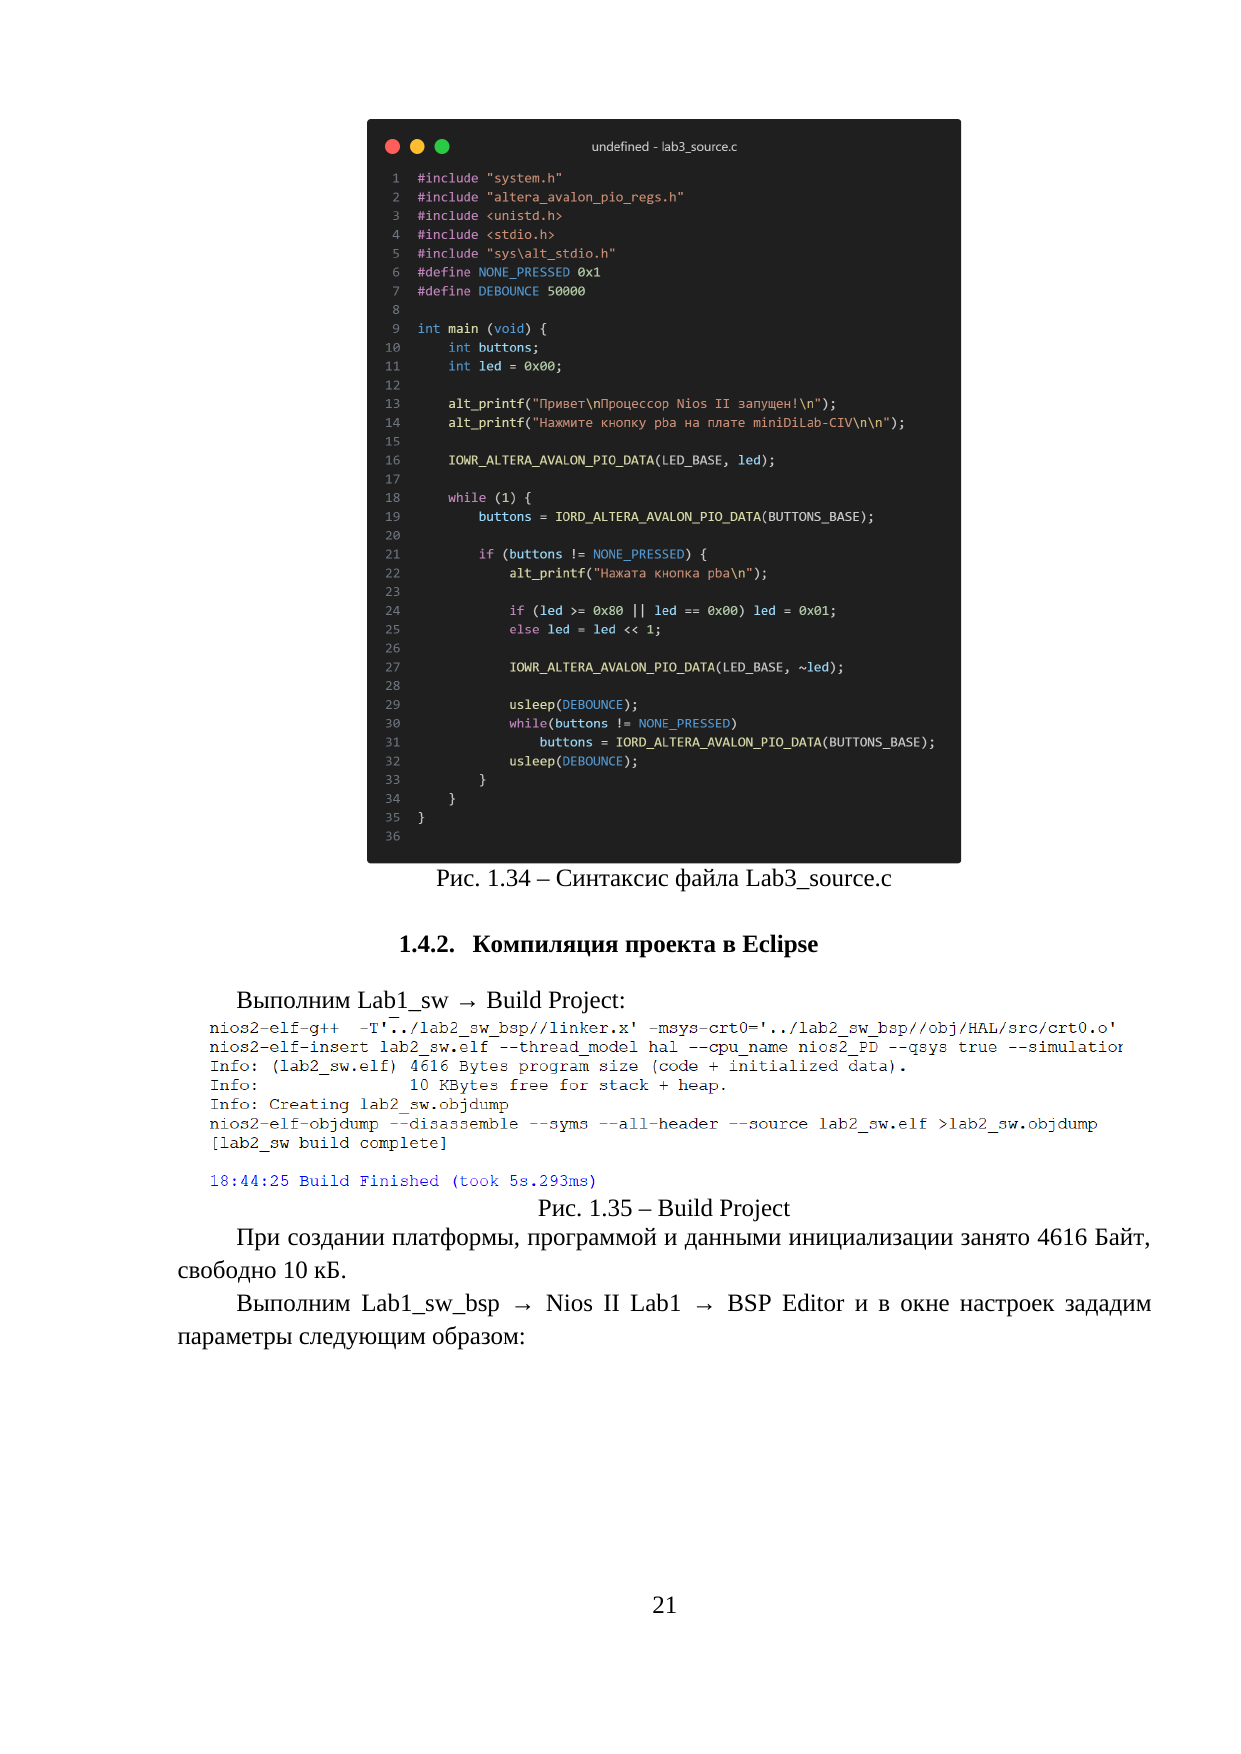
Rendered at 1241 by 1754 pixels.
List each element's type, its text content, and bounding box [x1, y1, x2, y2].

text Выполним Lab1_sw_bsp → Nios II Lab1 → BSP Editor и в окне настроек зададим параметры следующим образом: [177, 1288, 1152, 1350]
text Рис. 1.35 – Build Project [176, 1193, 1152, 1222]
text Рис. 1.34 – Синтаксис файла Lab3_source.c [176, 863, 1152, 892]
text Выполним Lab1_sw → Build Project: [177, 985, 1152, 1013]
picture [366, 118, 962, 864]
subtitle Компиляция проекта в Eclipse [340, 929, 1152, 958]
text При создании платформы, программой и данными инициализации занято 4616 Байт, свободно 10 кБ. [177, 1222, 1152, 1284]
picture [205, 1017, 1123, 1194]
